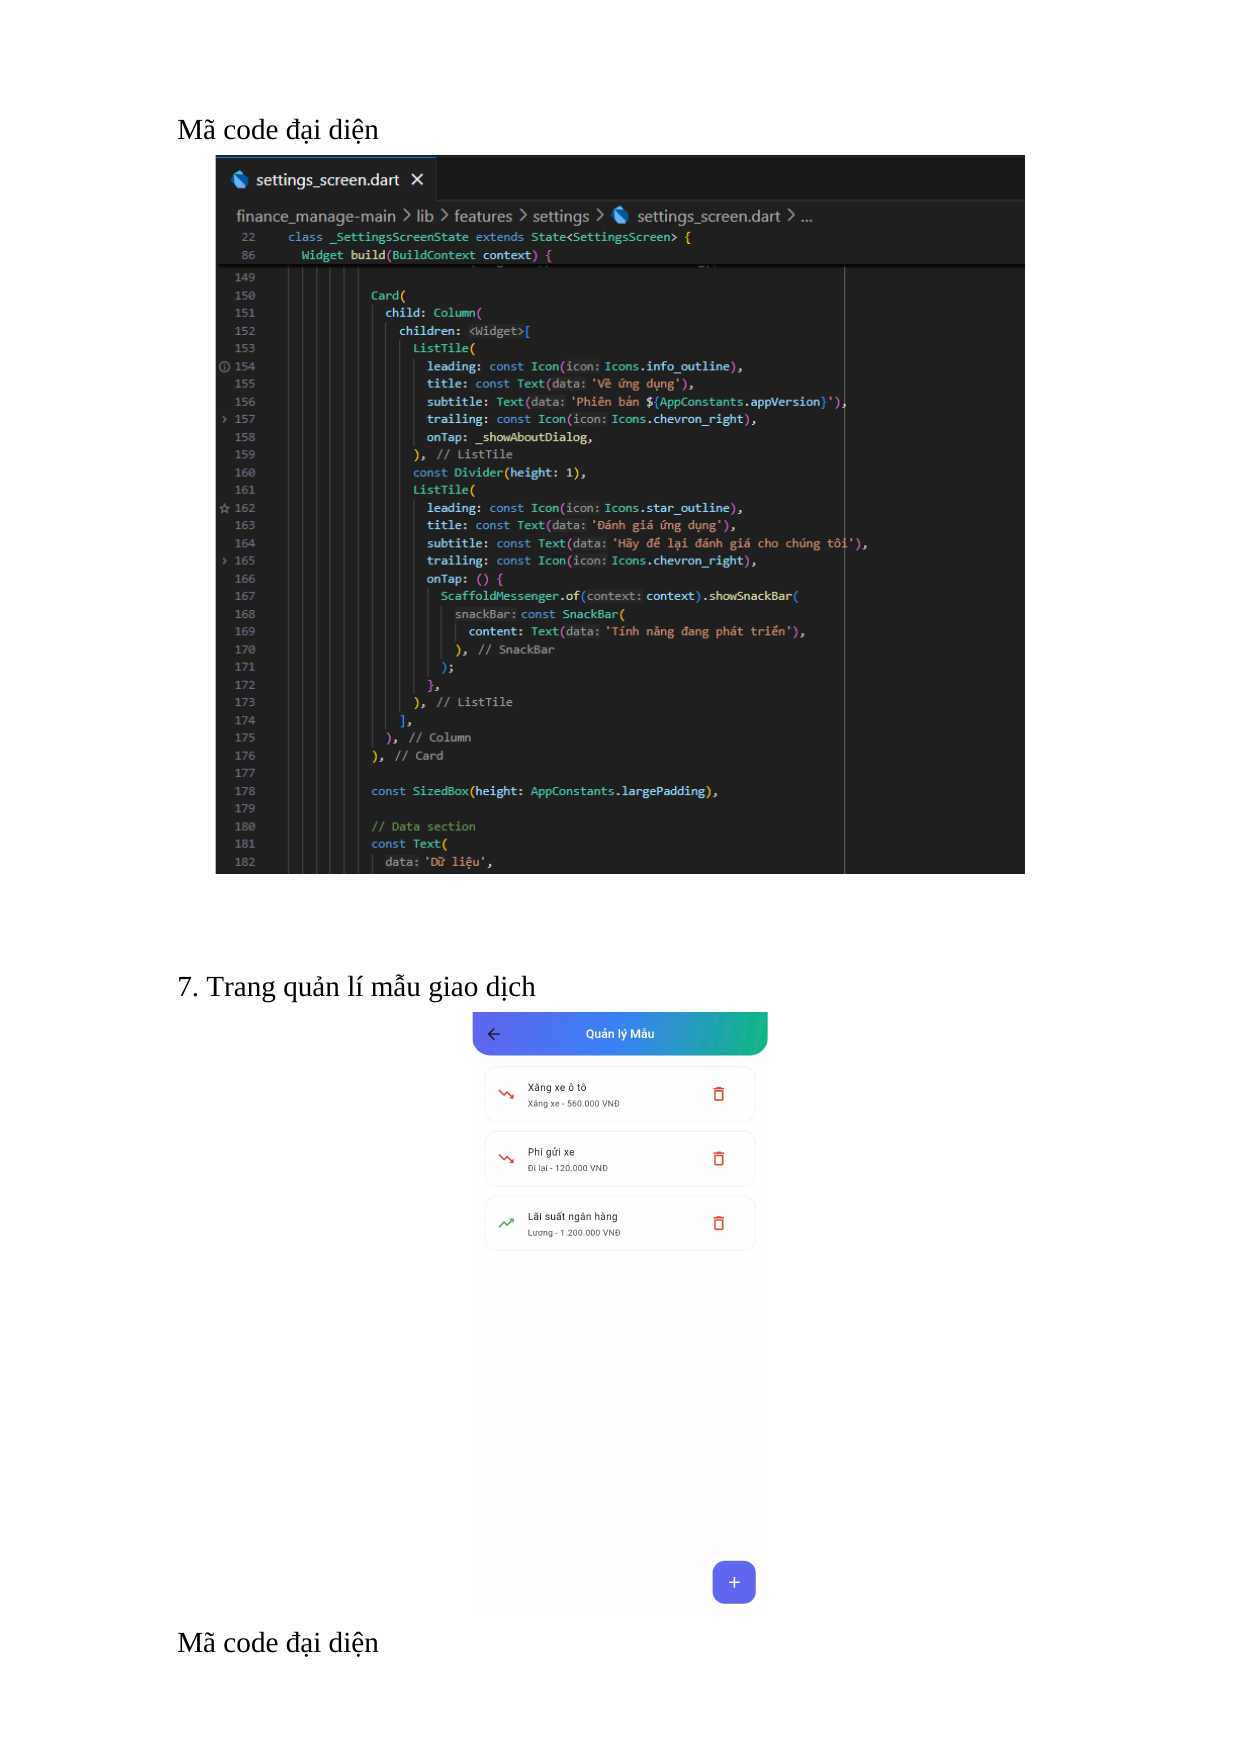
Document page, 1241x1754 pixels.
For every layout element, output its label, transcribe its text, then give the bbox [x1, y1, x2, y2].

picture [215, 155, 1025, 874]
picture [472, 1012, 768, 1616]
text Mã code đại diện [177, 1625, 1063, 1658]
text Mã code đại diện [177, 112, 1063, 146]
text 7. Trang quản lí mẫu giao dịch [177, 969, 1063, 1003]
